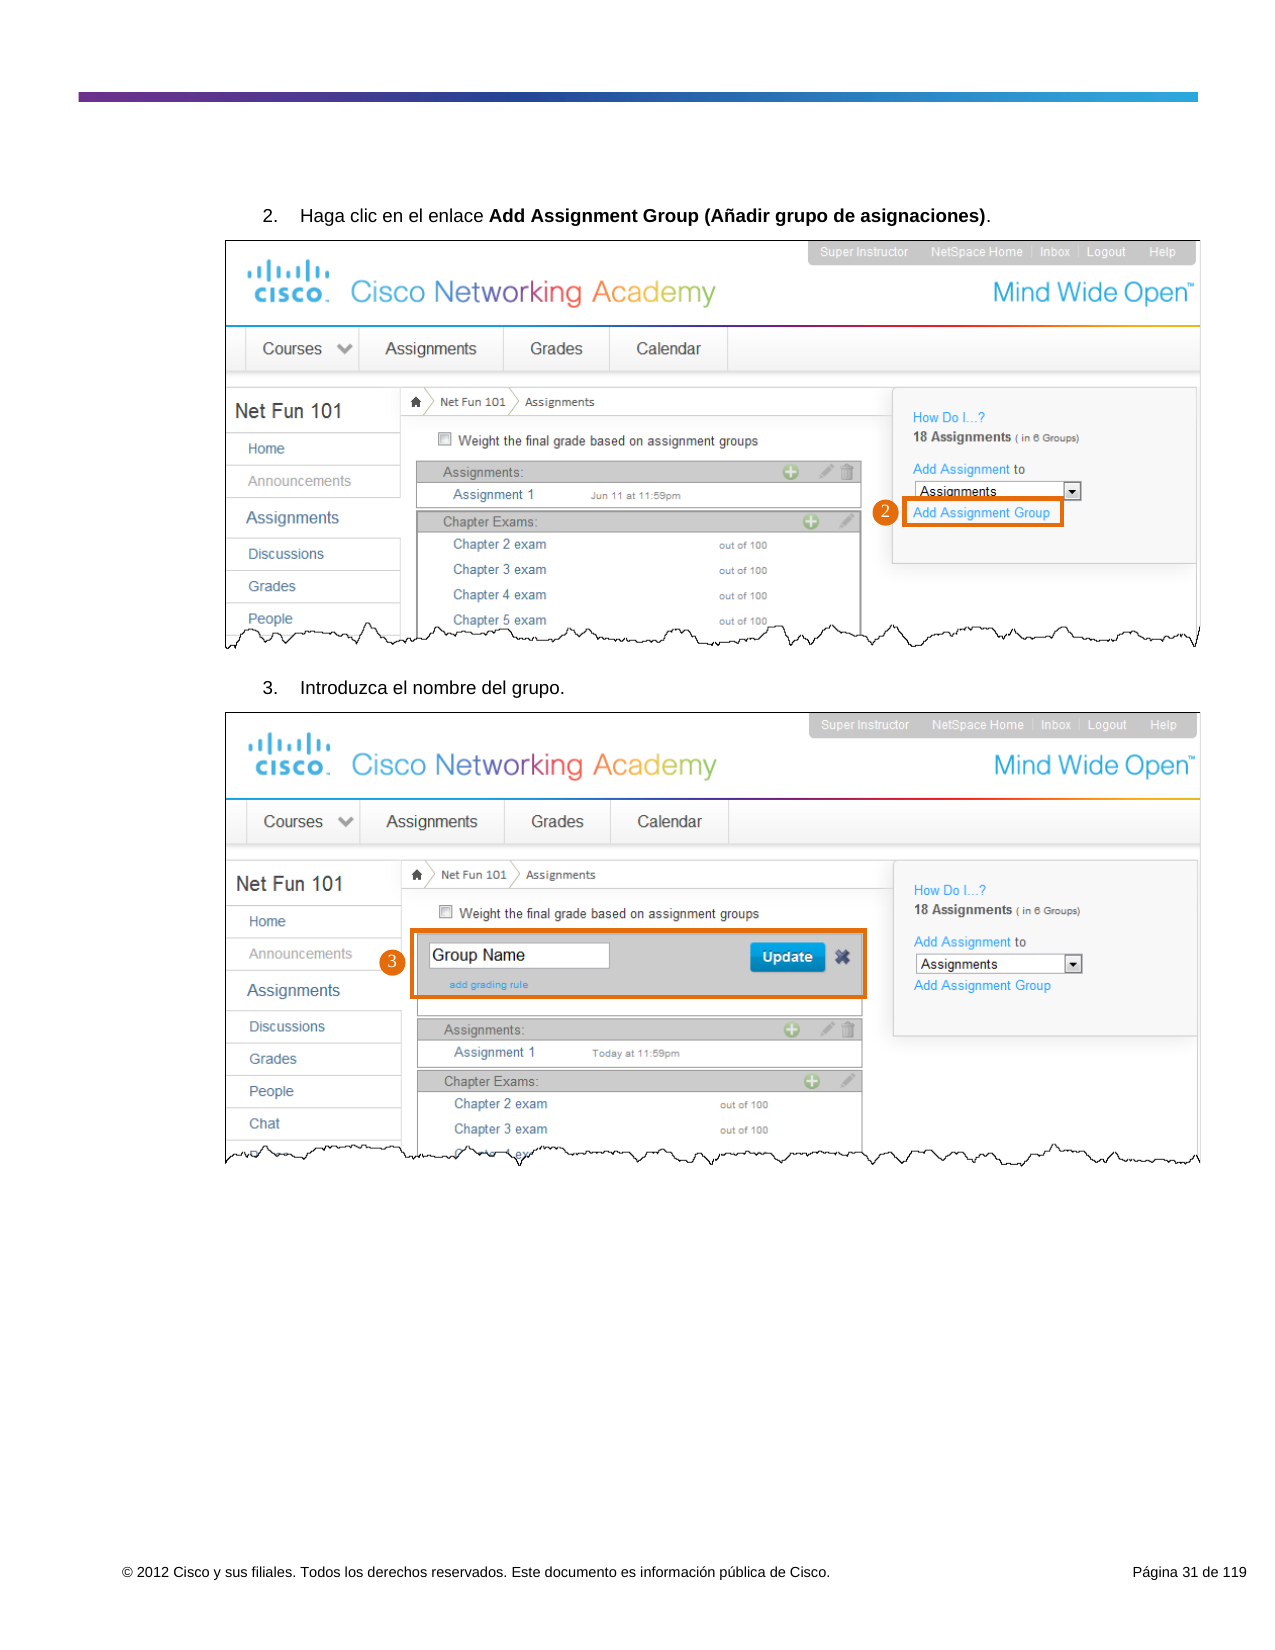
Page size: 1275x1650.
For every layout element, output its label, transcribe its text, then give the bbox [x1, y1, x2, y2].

picture [0, 92, 1271, 102]
list Introduzca el nombre del grupo. [262, 669, 1181, 698]
picture [225, 712, 1200, 1174]
picture [225, 240, 1200, 655]
list Haga clic en el enlace Add Assignment Group (Añadir grupo de asignaciones). [262, 197, 1181, 226]
